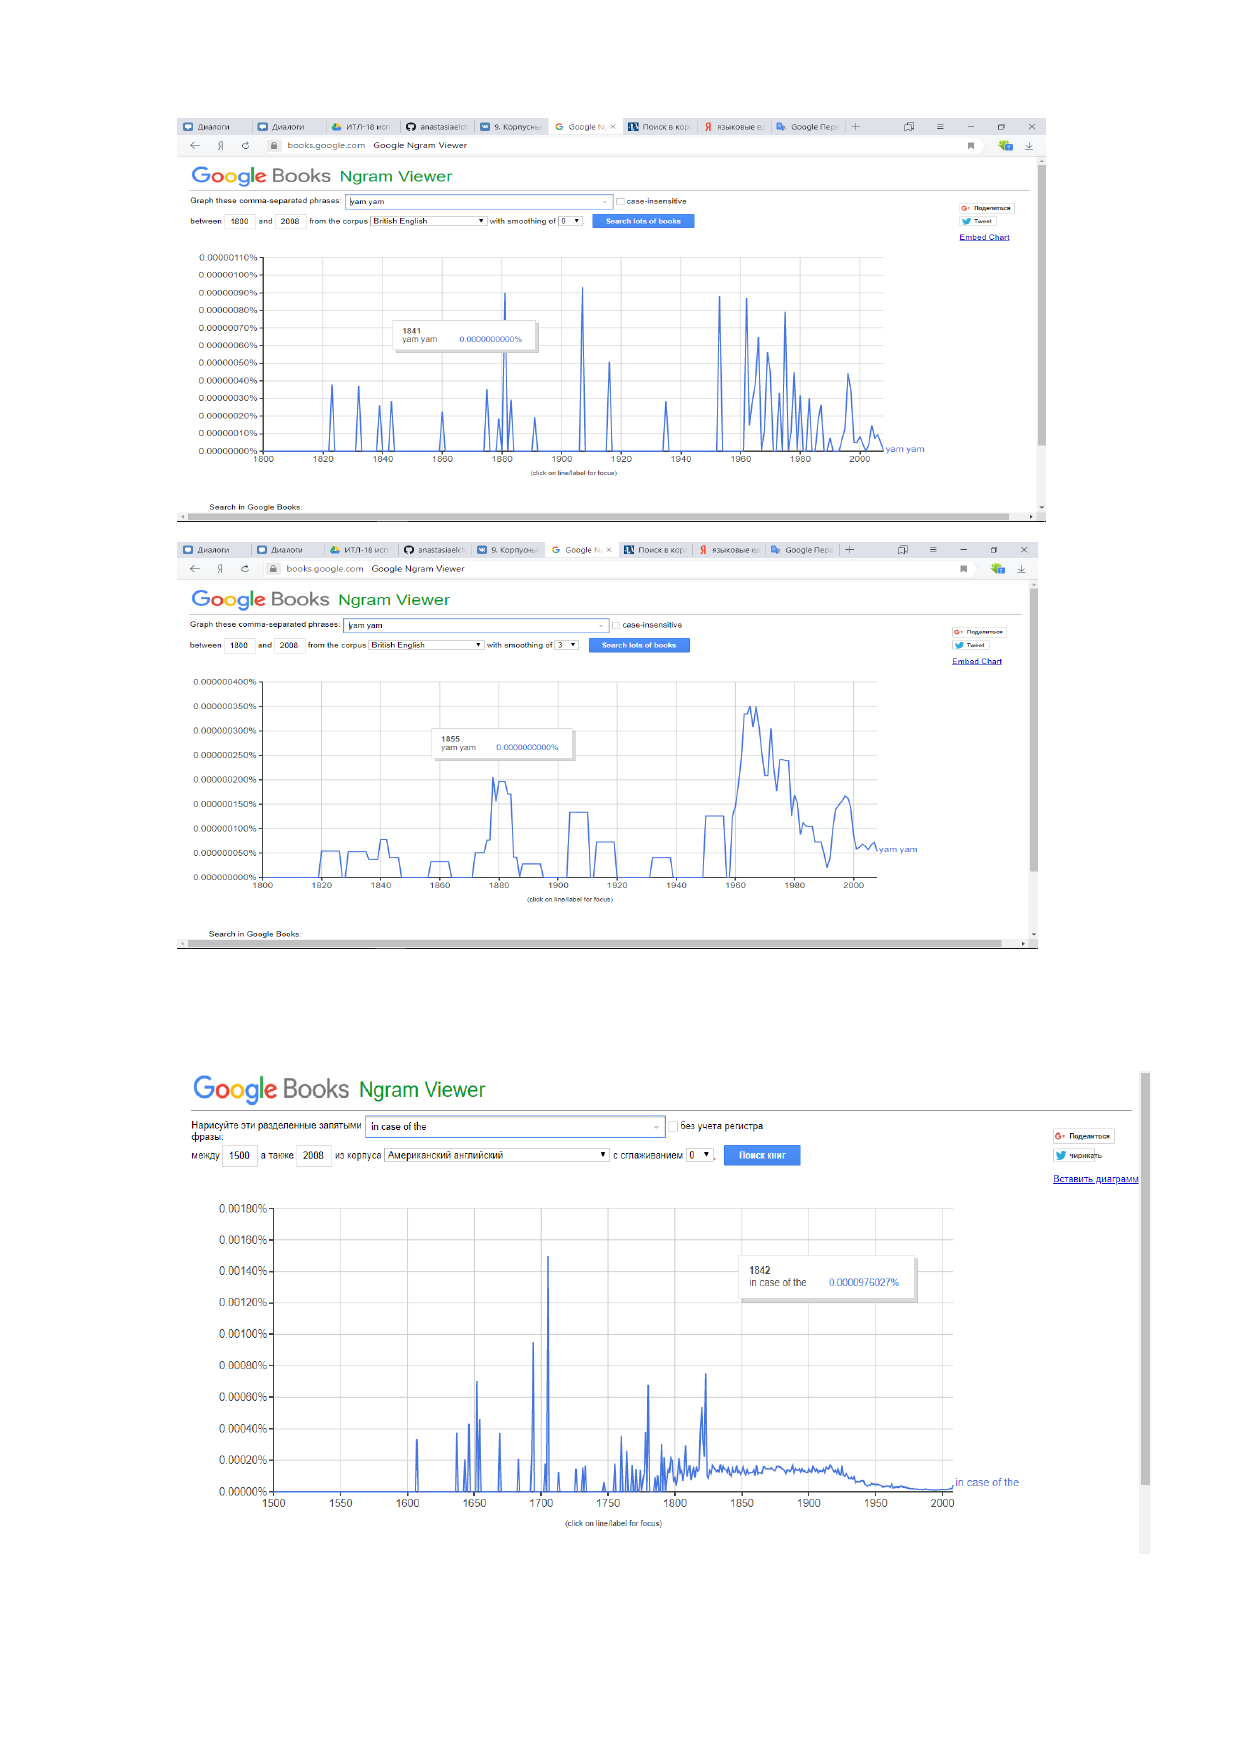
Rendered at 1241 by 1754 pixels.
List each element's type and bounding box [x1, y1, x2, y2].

picture [177, 118, 1046, 522]
picture [177, 1071, 1151, 1554]
picture [177, 542, 1039, 949]
